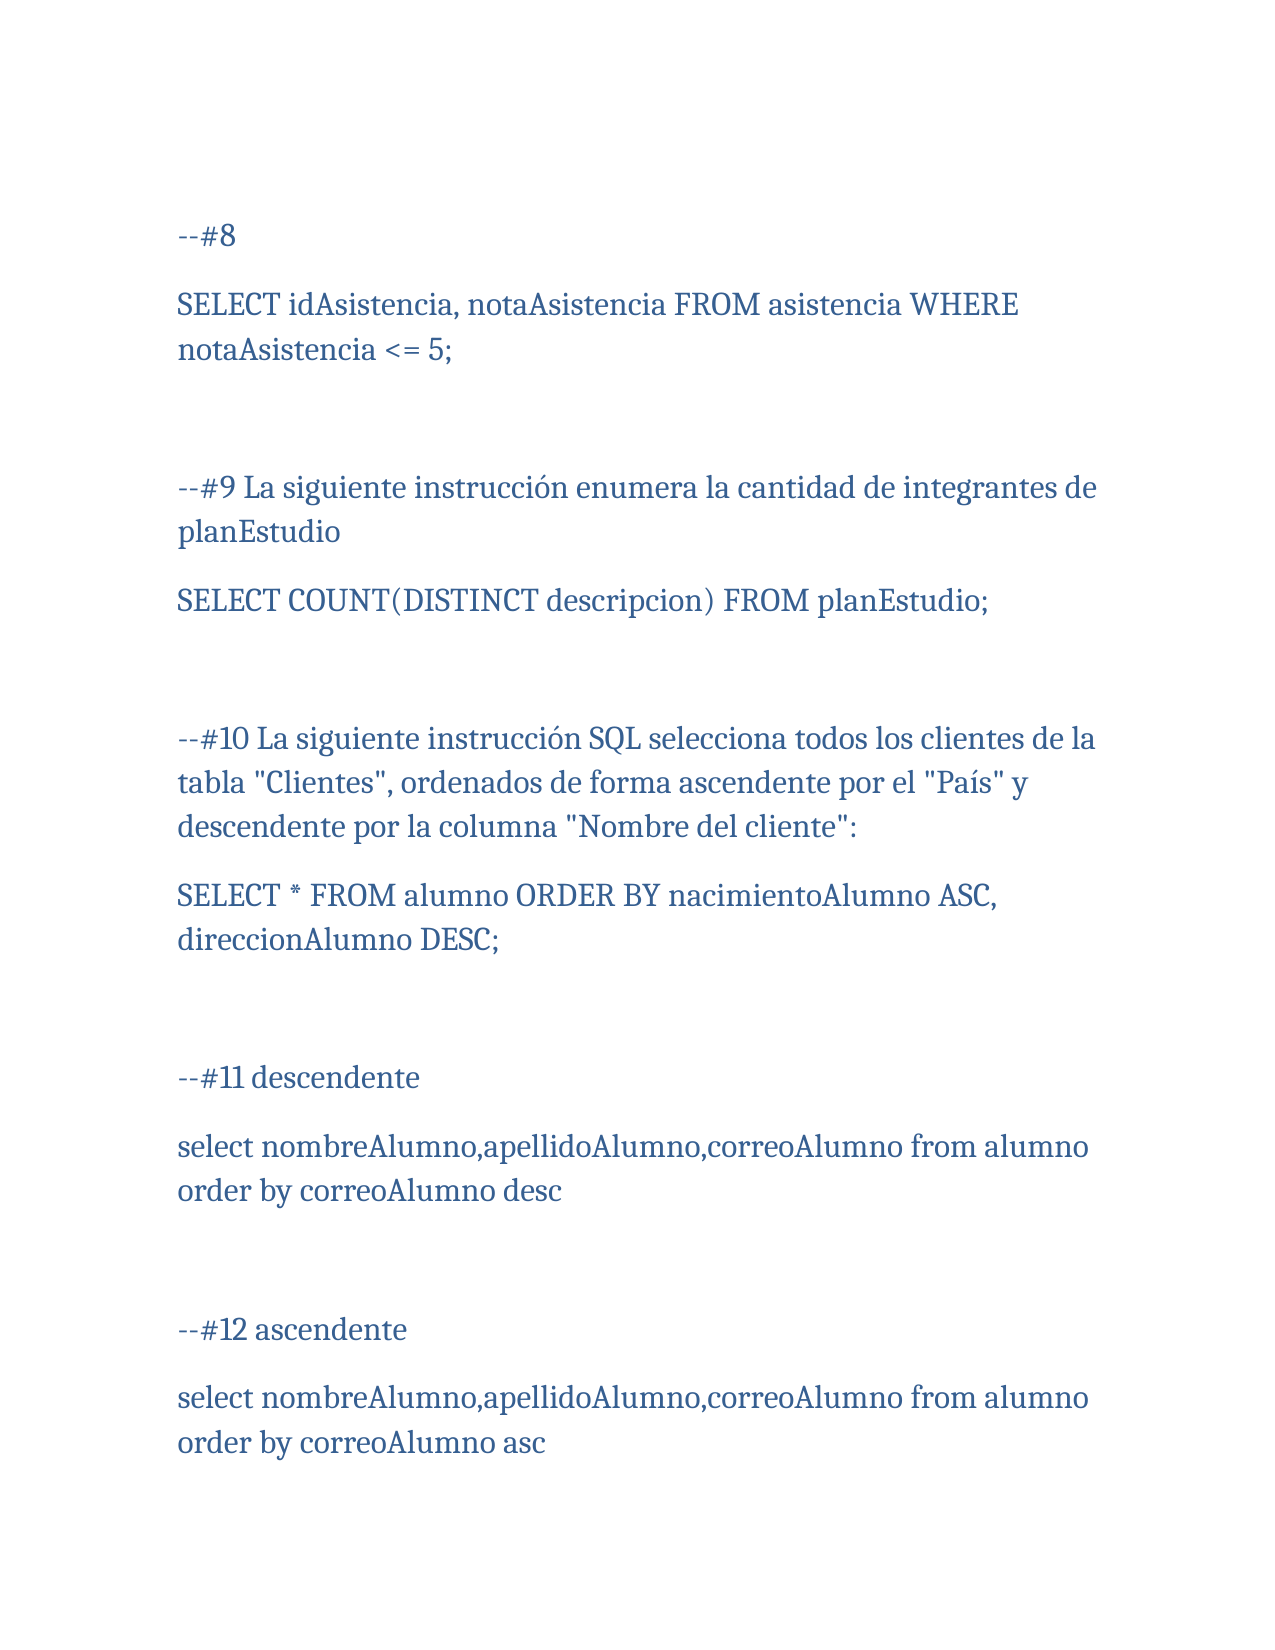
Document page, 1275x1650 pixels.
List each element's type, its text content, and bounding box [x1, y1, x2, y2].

subtitle --#12 ascendente [177, 1310, 1098, 1348]
subtitle --#8 [177, 217, 1098, 255]
subtitle SELECT COUNT(DISTINCT descripcion) FROM planEstudio; [177, 581, 1098, 619]
subtitle SELECT * FROM alumno ORDER BY nacimientoAlumno ASC, direccionAlumno DESC; [177, 876, 1098, 959]
subtitle select nombreAlumno,apellidoAlumno,correoAlumno from alumno order by correoAlumno desc [177, 1128, 1098, 1210]
subtitle --#9 La siguiente instrucción enumera la cantidad de integrantes de planEstudio [177, 468, 1098, 550]
subtitle select nombreAlumno,apellidoAlumno,correoAlumno from alumno order by correoAlumno asc [177, 1379, 1098, 1461]
subtitle --#11 descendente [177, 1059, 1098, 1097]
subtitle --#10 La siguiente instrucción SQL selecciona todos los clientes de la tabla "Clientes", ordenados de forma ascendente por el "País" y descendente por la columna "Nombre del cliente": [177, 719, 1098, 846]
subtitle SELECT idAsistencia, notaAsistencia FROM asistencia WHERE notaAsistencia <= 5; [177, 286, 1098, 368]
